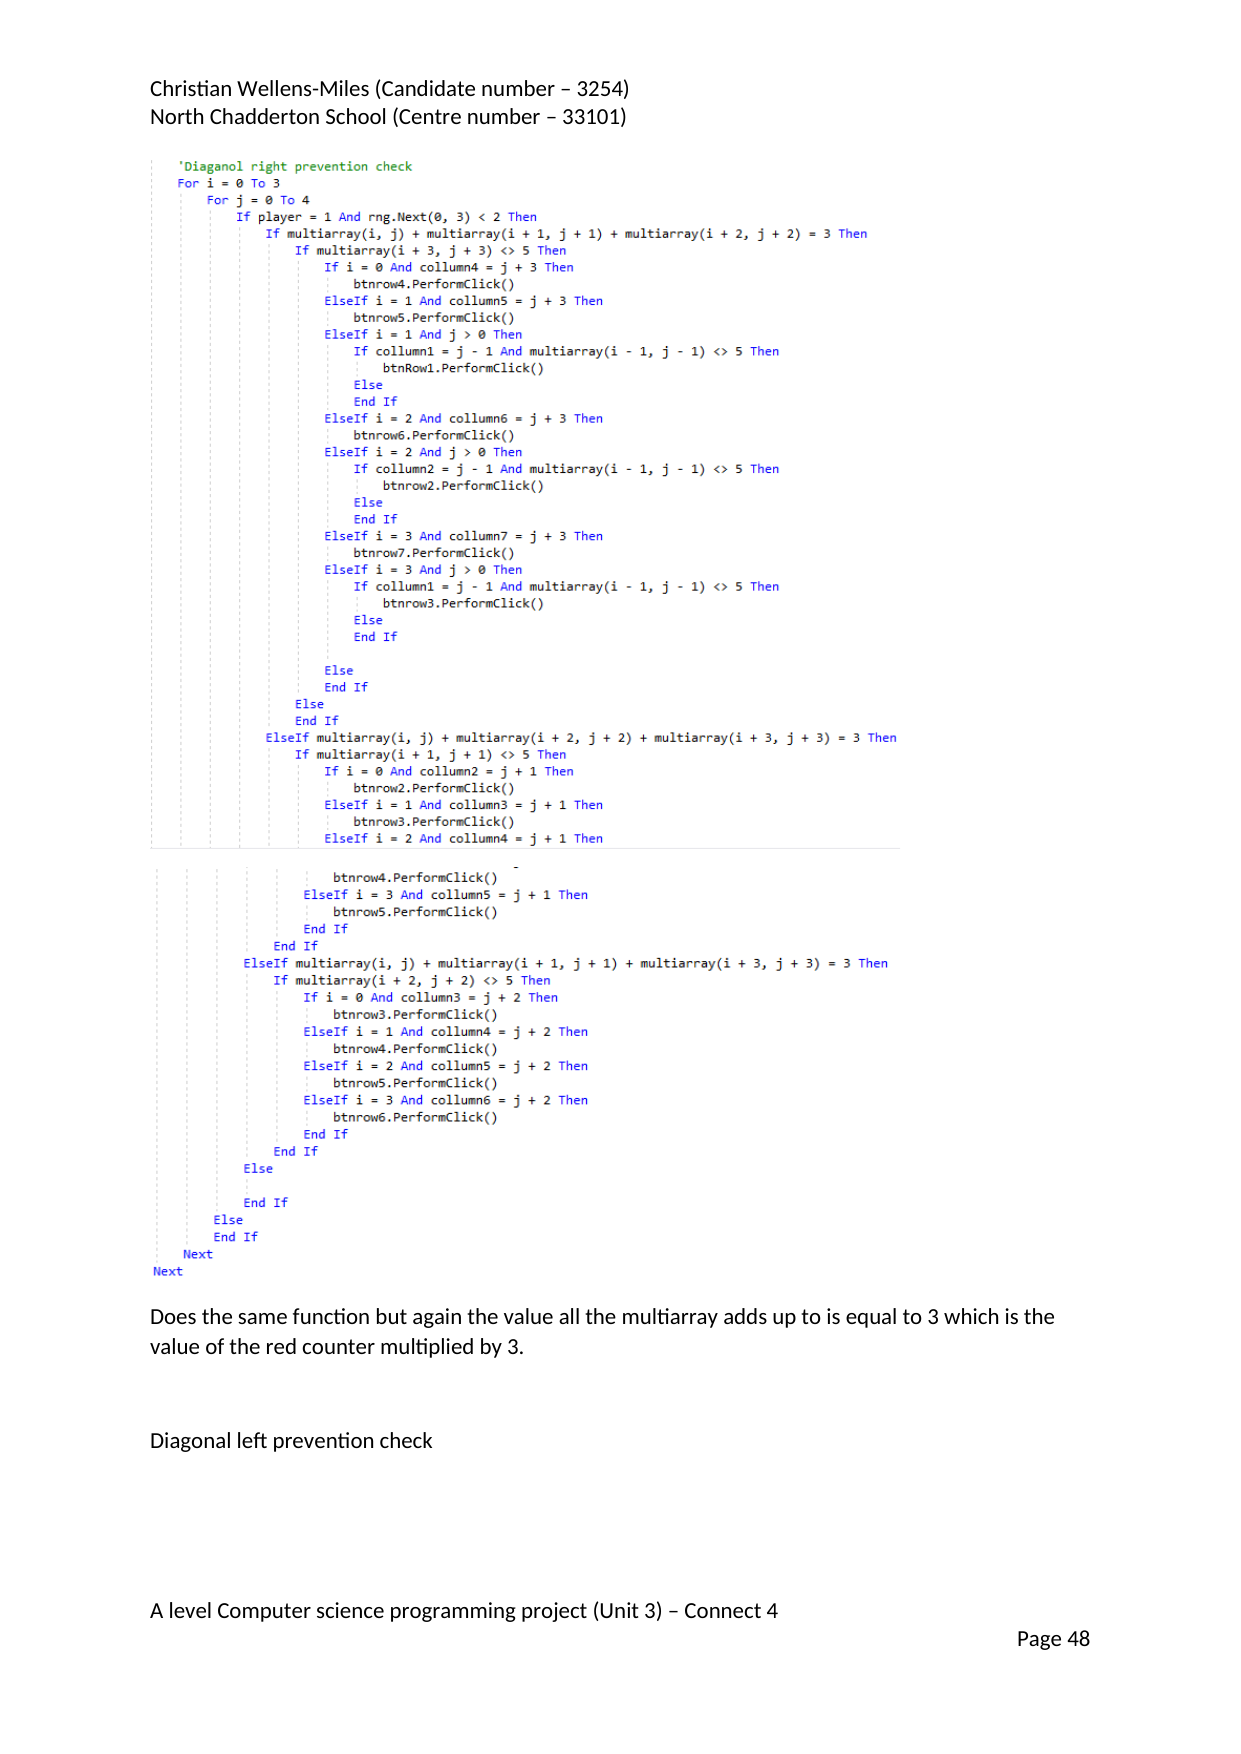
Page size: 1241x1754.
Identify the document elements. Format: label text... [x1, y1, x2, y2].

picture [150, 157, 901, 849]
text Does the same function but again the value all the multiarray adds up to is equal to 3 which is the value of the red counter multiplied by 3. [150, 1302, 1090, 1360]
text Diagonal left prevention check [150, 1426, 1090, 1454]
picture [150, 867, 901, 1283]
